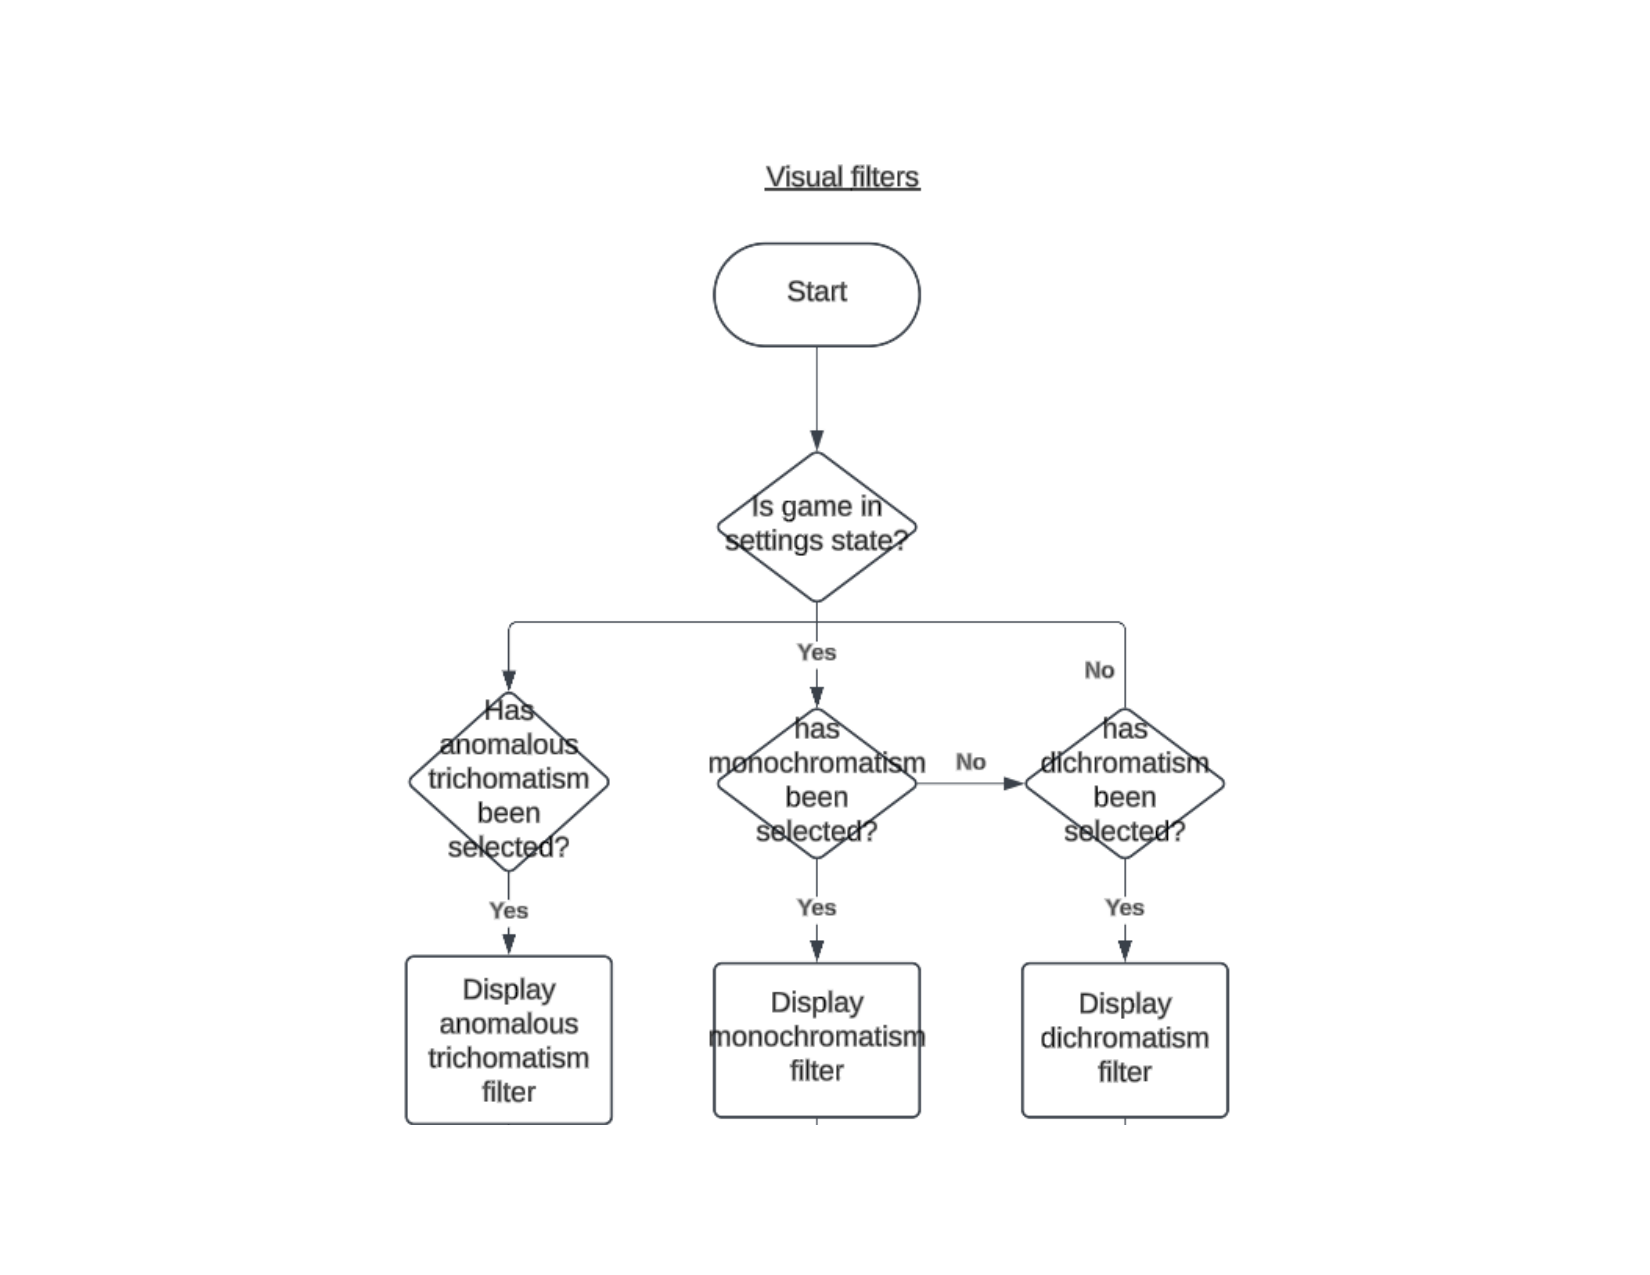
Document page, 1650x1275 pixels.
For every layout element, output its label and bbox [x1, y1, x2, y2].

picture [350, 150, 1300, 1125]
